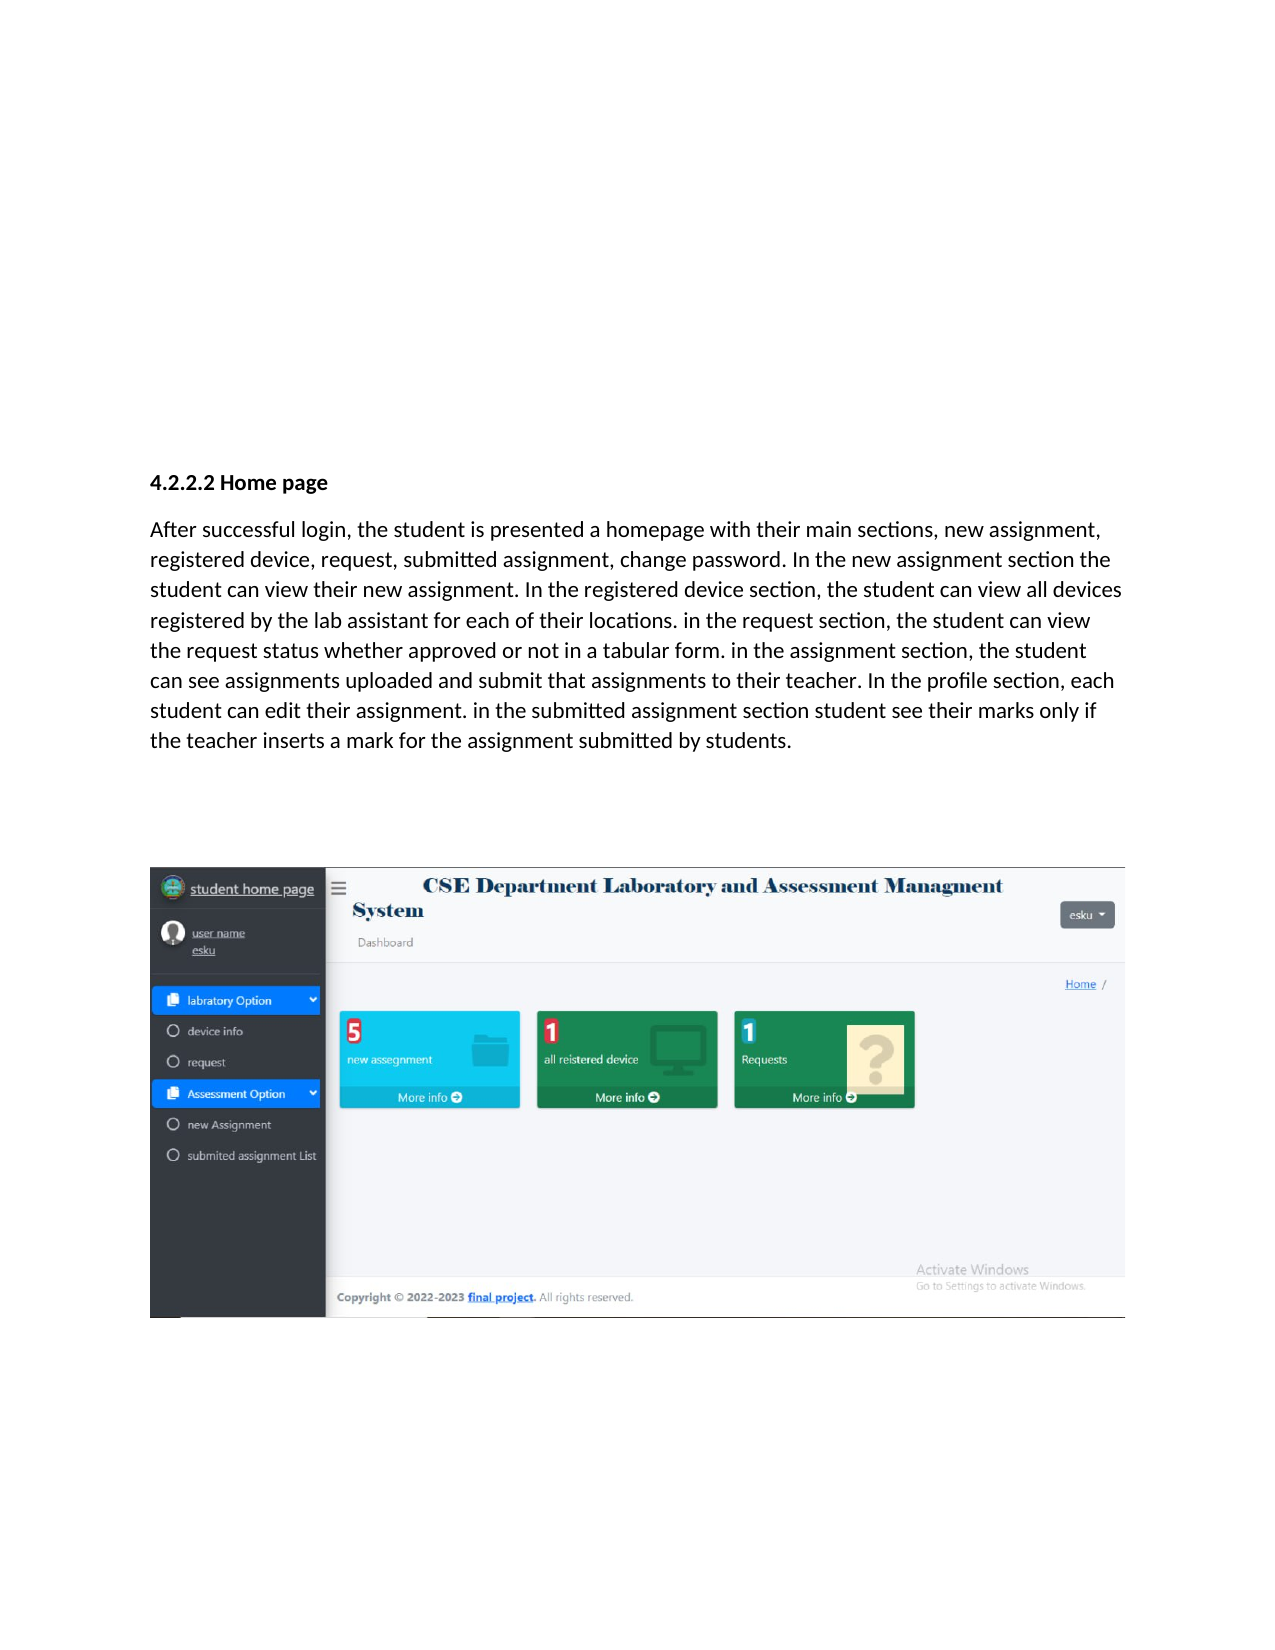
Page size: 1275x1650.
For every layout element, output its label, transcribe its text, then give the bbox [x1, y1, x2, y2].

text After successful login, the student is presented a homepage with their main sections, new assignment, registered device, request, submitted assignment, change password. In the new assignment section the student can view their new assignment. In the registered device section, the student can view all devices registered by the lab assistant for each of their locations. in the request section, the student can view the request status whether approved or not in a tabular form. in the assignment section, the student can see assignments uploaded and submit that assignments to their teacher. In the profile section, each student can edit their assignment. in the submitted assignment section student see their marks only if the teacher inserts a mark for the assignment submitted by students. [150, 515, 1125, 755]
picture [150, 867, 1125, 1318]
text 4.2.2.2 Home page [150, 468, 1125, 496]
